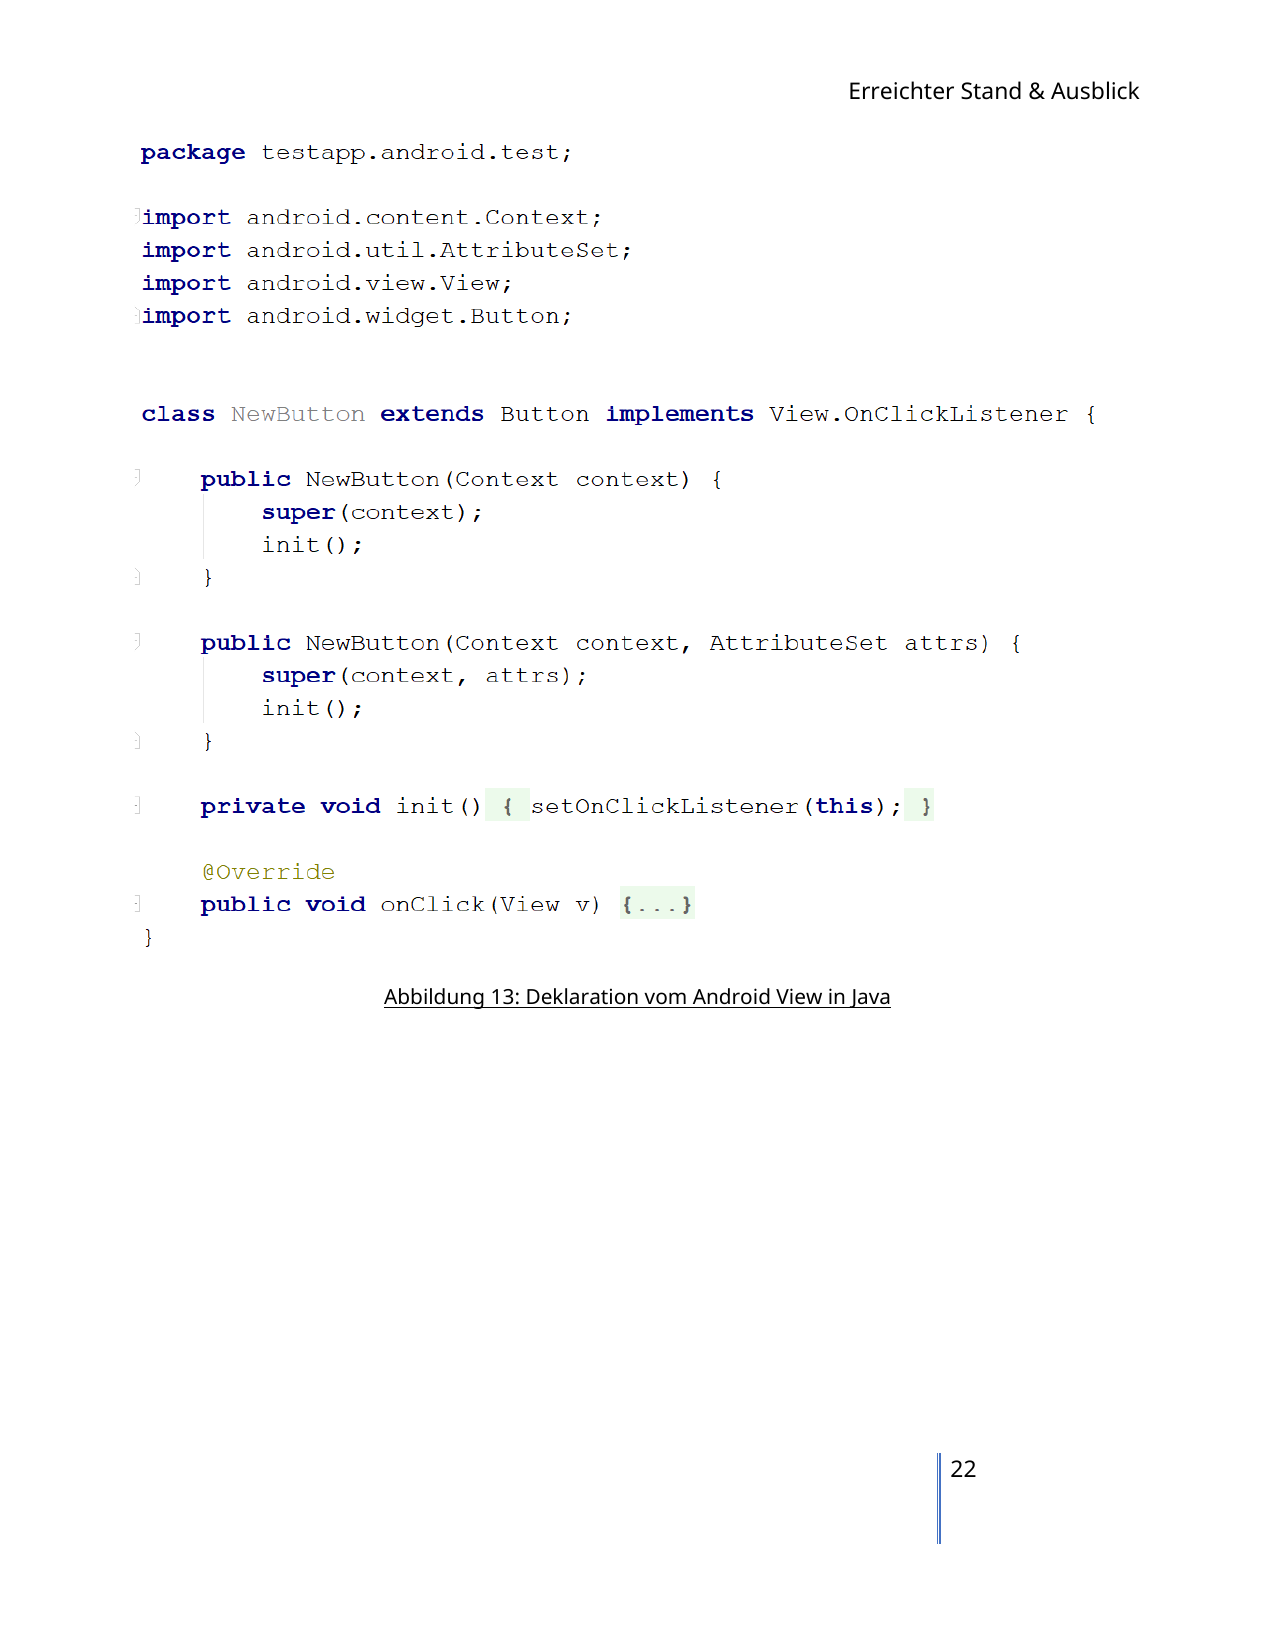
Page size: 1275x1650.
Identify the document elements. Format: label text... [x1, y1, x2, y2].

text Abbildung 13: Deklaration vom Android View in Java [135, 982, 1140, 1011]
picture [134, 135, 1111, 951]
